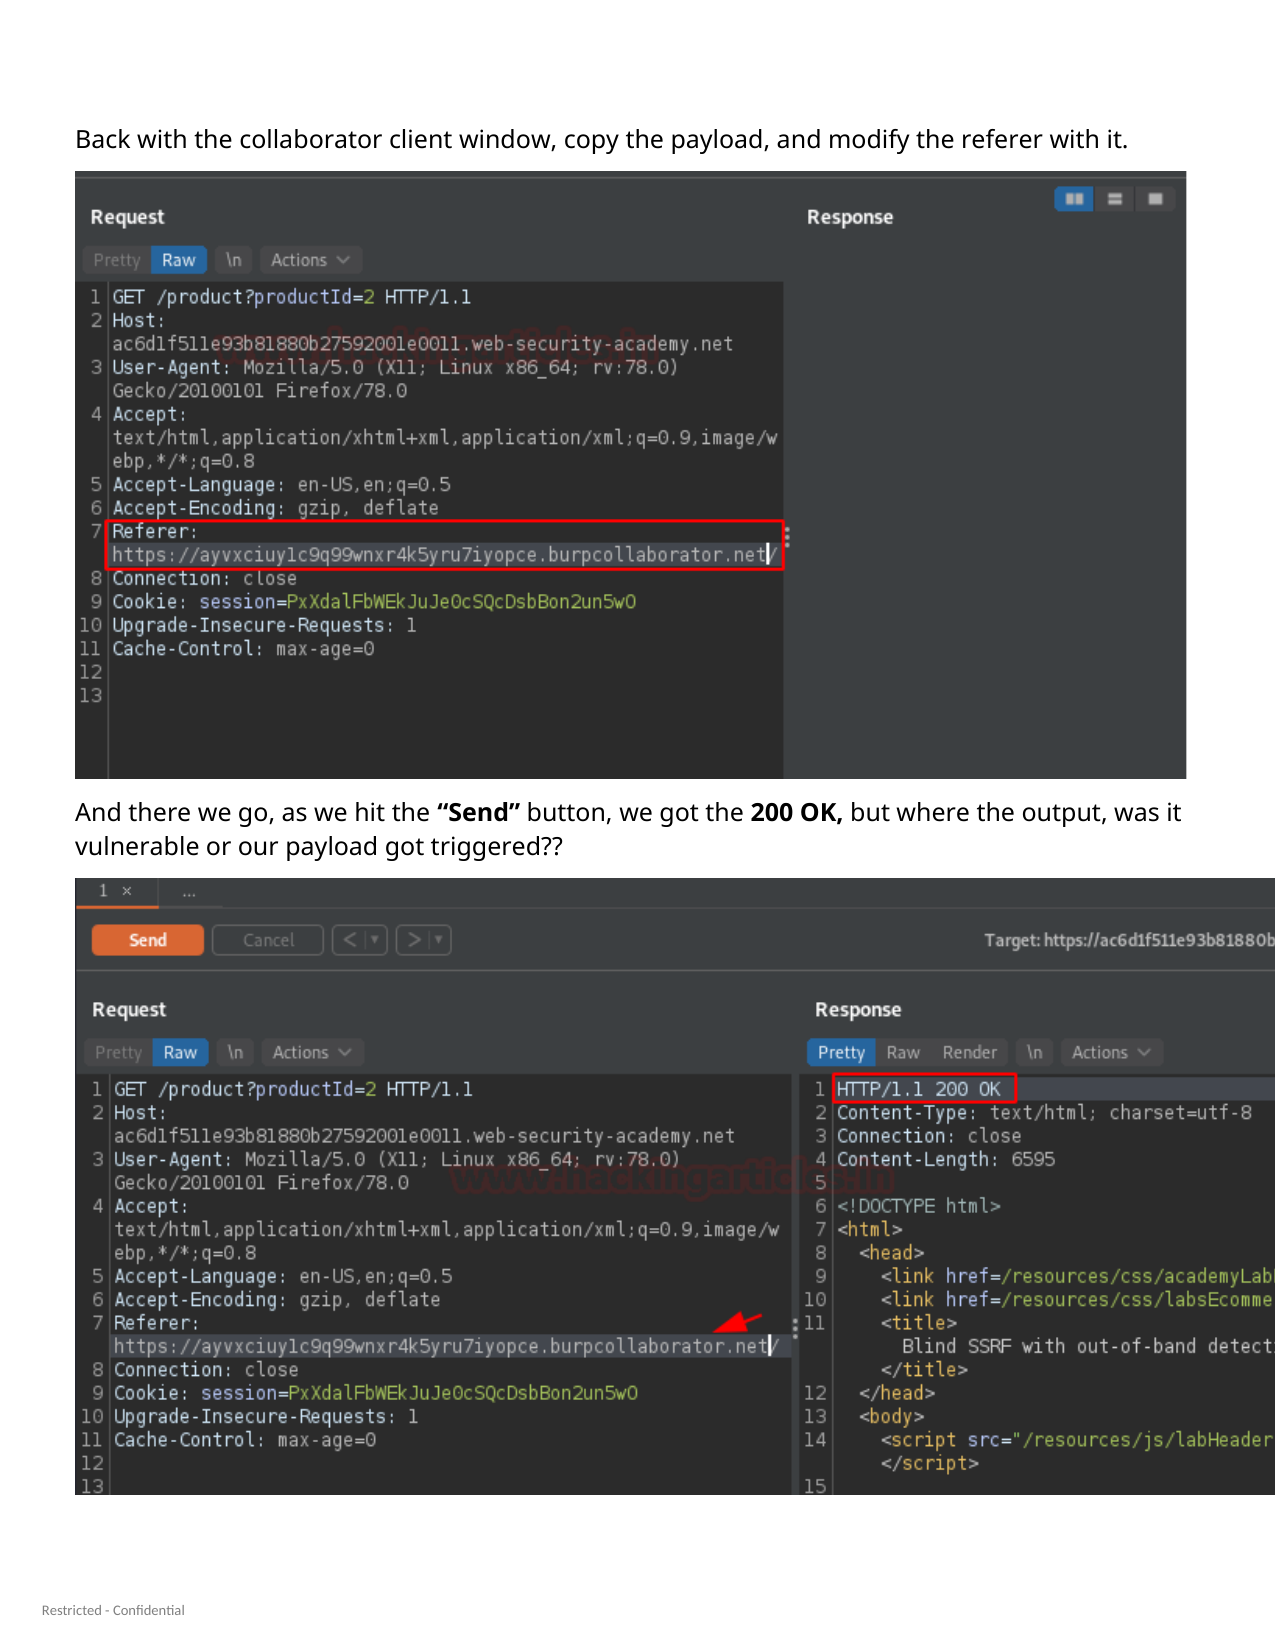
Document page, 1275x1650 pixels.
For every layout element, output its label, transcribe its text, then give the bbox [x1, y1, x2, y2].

text And there we go, as we hit the “Send” button, we got the 200 OK, but where the output, was it vulnerable or our payload got triggered?? [75, 794, 1200, 862]
picture [75, 171, 1187, 779]
picture [75, 878, 1275, 1495]
text Back with the collaborator client window, copy the payload, and modify the referer with it. [75, 122, 1200, 156]
